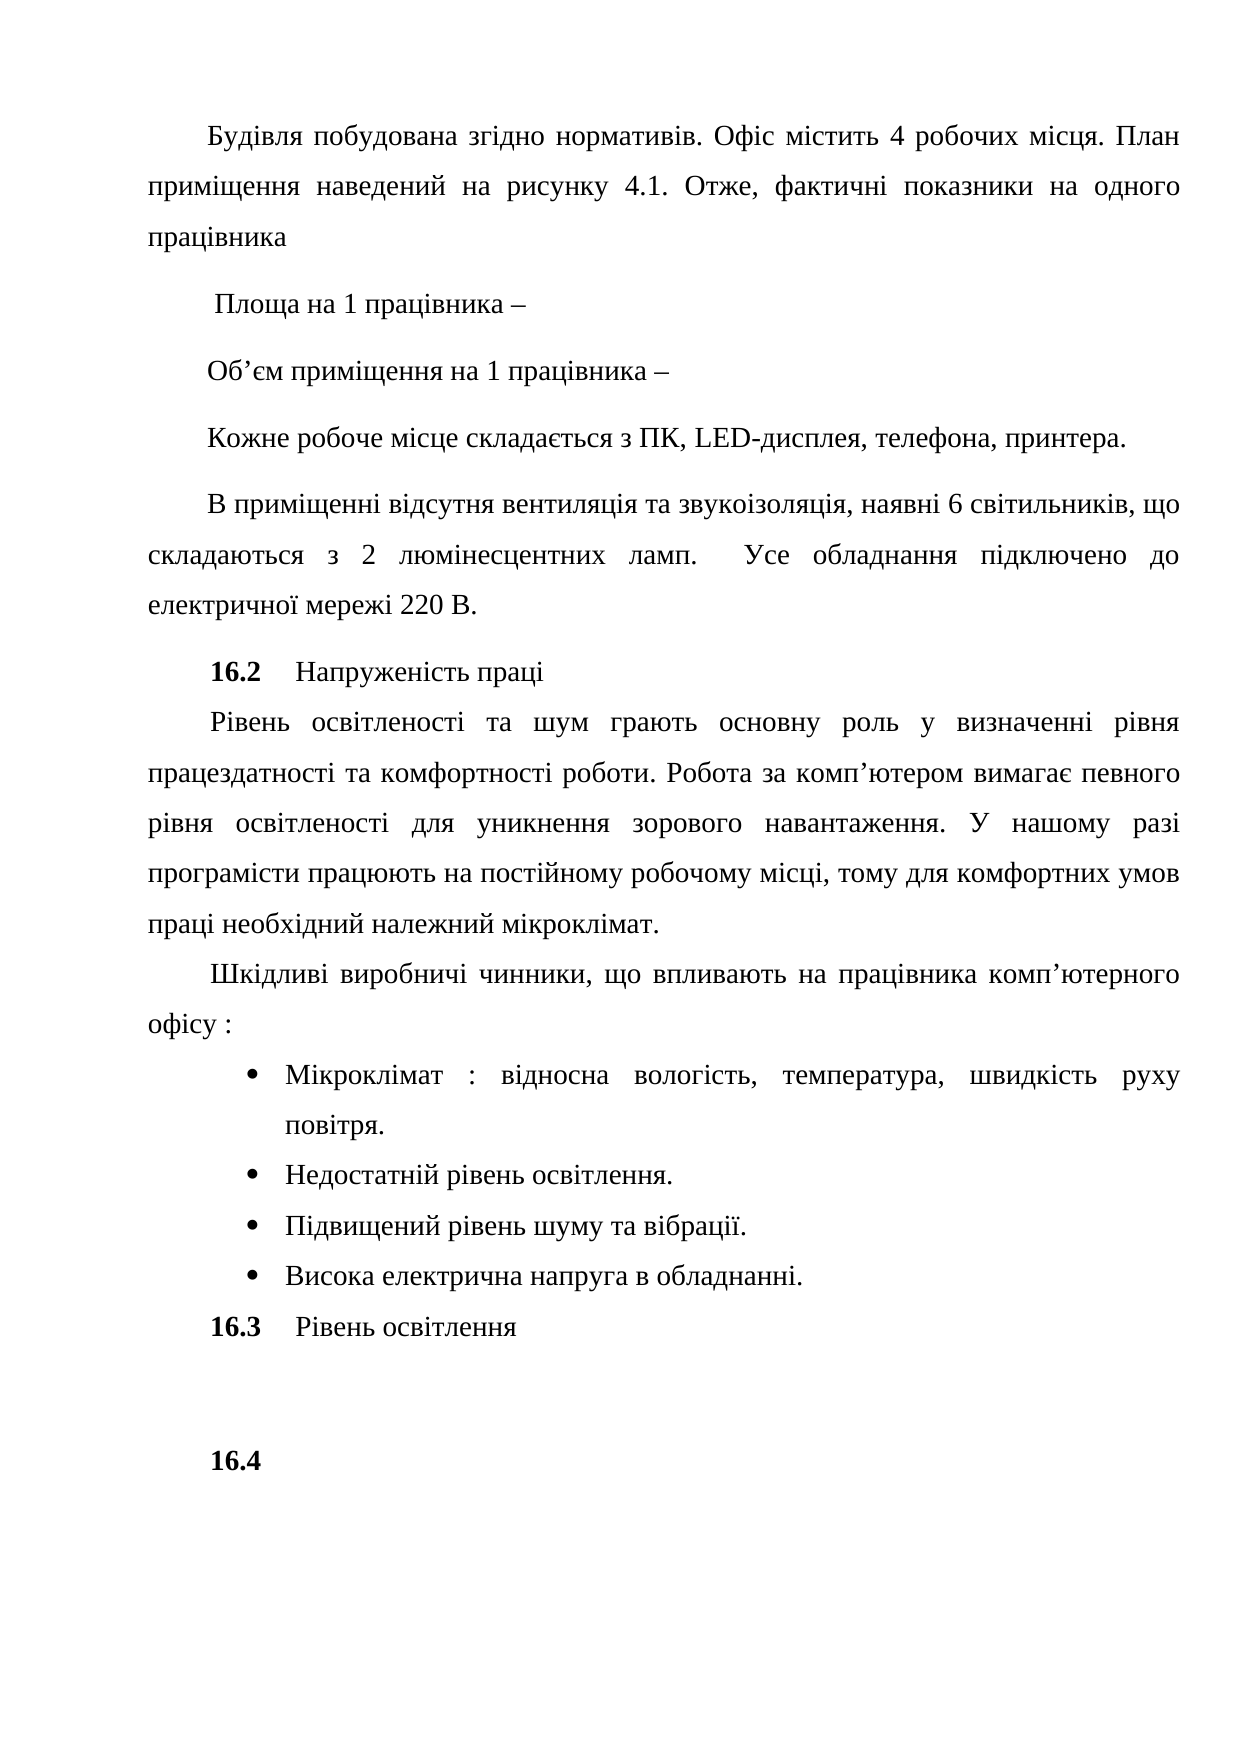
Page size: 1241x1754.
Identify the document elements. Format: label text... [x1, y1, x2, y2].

list Підвищений рівень шуму та вібрації. [247, 1208, 1181, 1242]
list Висока електрична напруга в обладнанні. [247, 1258, 1181, 1292]
text Об’єм приміщення на 1 працівника – [148, 353, 1181, 386]
list Рівень освітлення [148, 1309, 1181, 1342]
list Недостатній рівень освітлення. [247, 1157, 1181, 1191]
text Площа на 1 працівника – [148, 286, 1181, 319]
text Будівля побудована згідно нормативів. Офіс містить 4 робочих місця. План приміщення наведений на рисунку 4.1. Отже, фактичні показники на одного працівника [148, 118, 1181, 252]
list Шкідливі виробничі чинники, що впливають на працівника комп’ютерного офісу : [148, 956, 1181, 1040]
list Мікроклімат : відносна вологість, температура, швидкість руху повітря. [247, 1057, 1181, 1141]
list Рівень освітленості та шум грають основну роль у визначенні рівня працездатності та комфортності роботи. Робота за комп’ютером вимагає певного рівня освітленості для уникнення зорового навантаження. У нашому разі програмісти працюють на постійному робочому місці, тому для комфортних умов праці необхідний належний мікроклімат. [148, 704, 1181, 939]
text Кожне робоче місце складається з ПК, LED-дисплея, телефона, принтера. [148, 420, 1181, 453]
text В приміщенні відсутня вентиляція та звукоізоляція, наявні 6 світильників, що складаються з 2 люмінесцентних ламп. Усе обладнання підключено до електричної мережі 220 В. [148, 487, 1181, 621]
list Напруженість праці [148, 654, 1181, 688]
